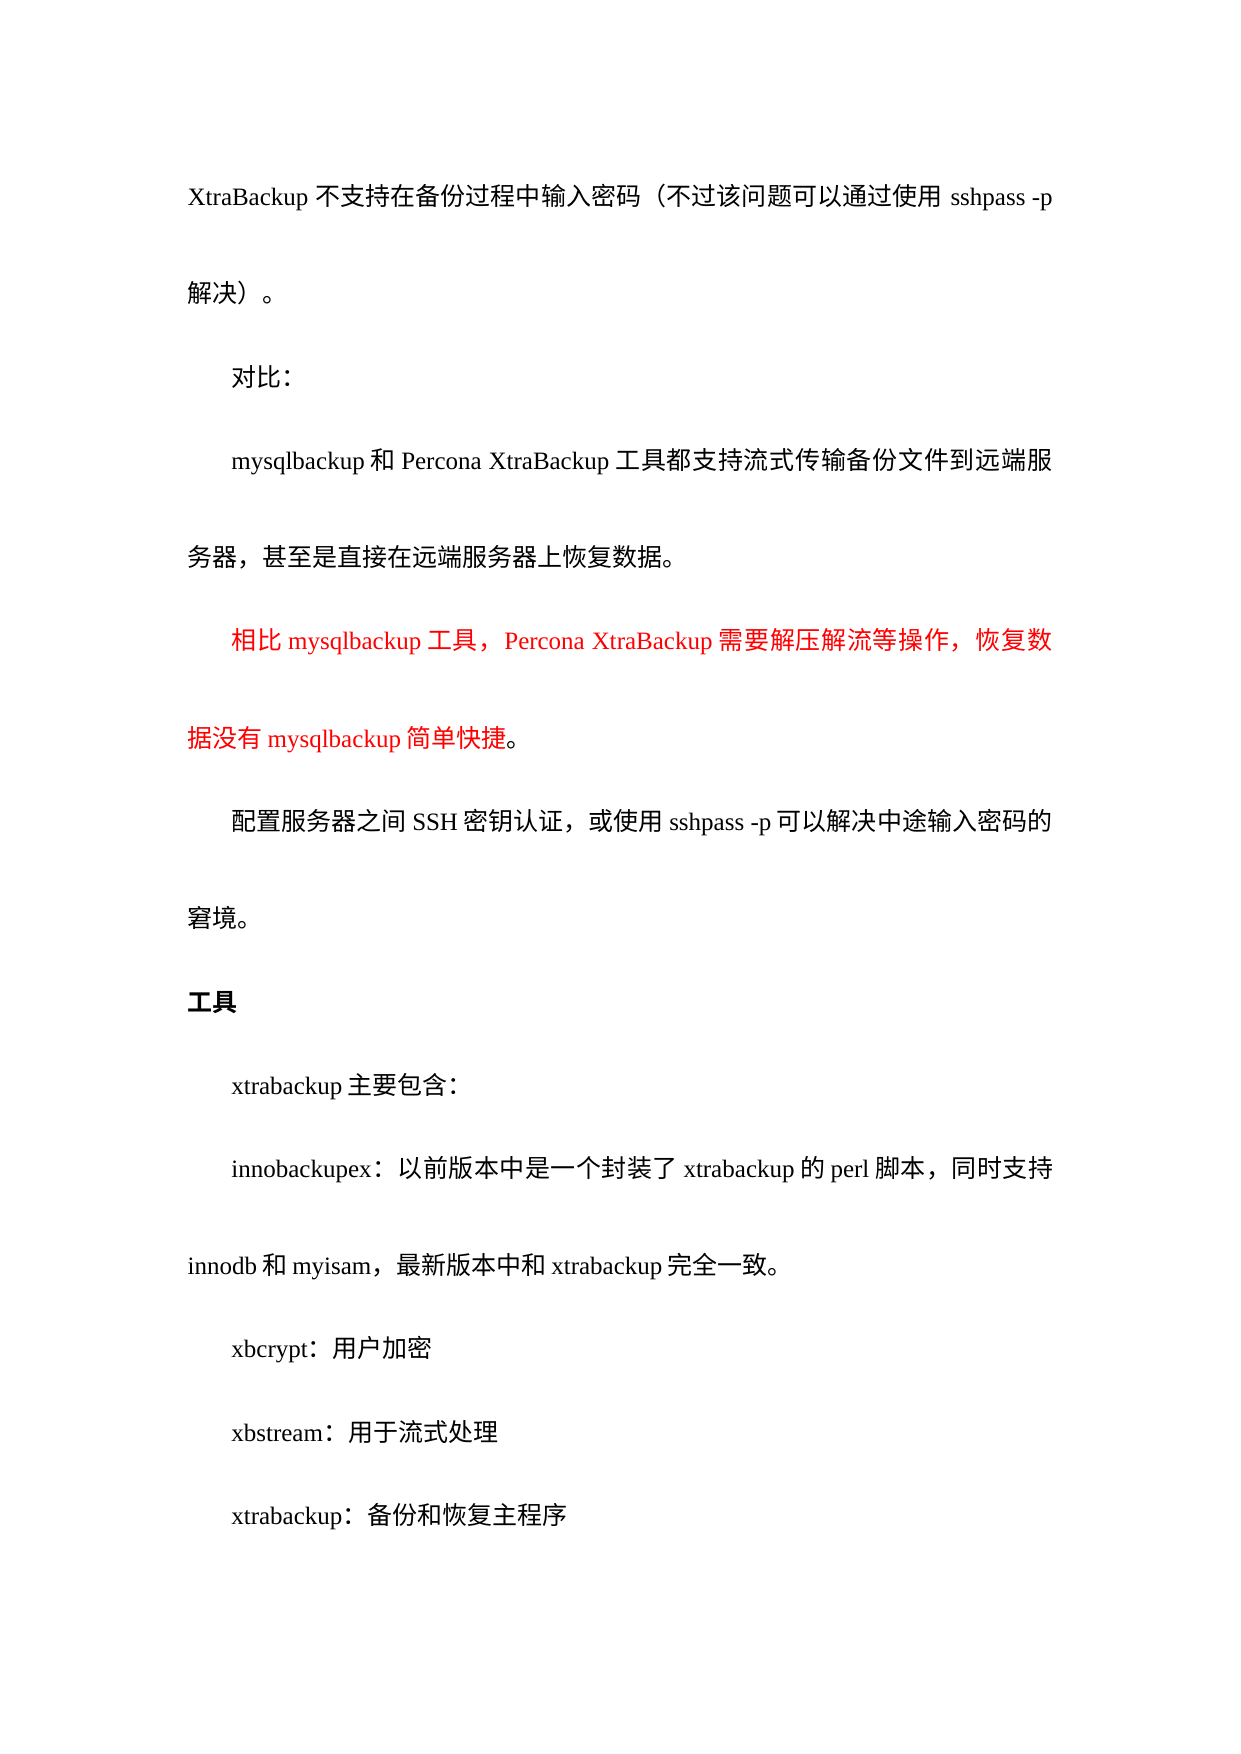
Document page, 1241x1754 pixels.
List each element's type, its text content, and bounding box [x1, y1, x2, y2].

text xtrabackup主要包含： [187, 1051, 1053, 1116]
subtitle 工具 [187, 968, 1053, 1033]
text innobackupex：以前版本中是一个封装了xtrabackup的perl脚本，同时支持innodb和myisam，最新版本中和xtrabackup完全一致。 [187, 1134, 1053, 1296]
text 配置服务器之间SSH密钥认证，或使用sshpass -p可以解决中途输入密码的窘境。 [187, 787, 1053, 949]
text xbstream：用于流式处理 [187, 1398, 1053, 1463]
text 相比mysqlbackup工具，Percona XtraBackup需要解压解流等操作，恢复数据没有mysqlbackup简单快捷。 [187, 606, 1053, 769]
text mysqlbackup和Percona XtraBackup工具都支持流式传输备份文件到远端服务器，甚至是直接在远端服务器上恢复数据。 [187, 426, 1053, 588]
text xbcrypt：用户加密 [187, 1314, 1053, 1379]
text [187, 162, 1053, 324]
text 对比： [187, 343, 1053, 408]
text xtrabackup：备份和恢复主程序 [187, 1481, 1053, 1546]
